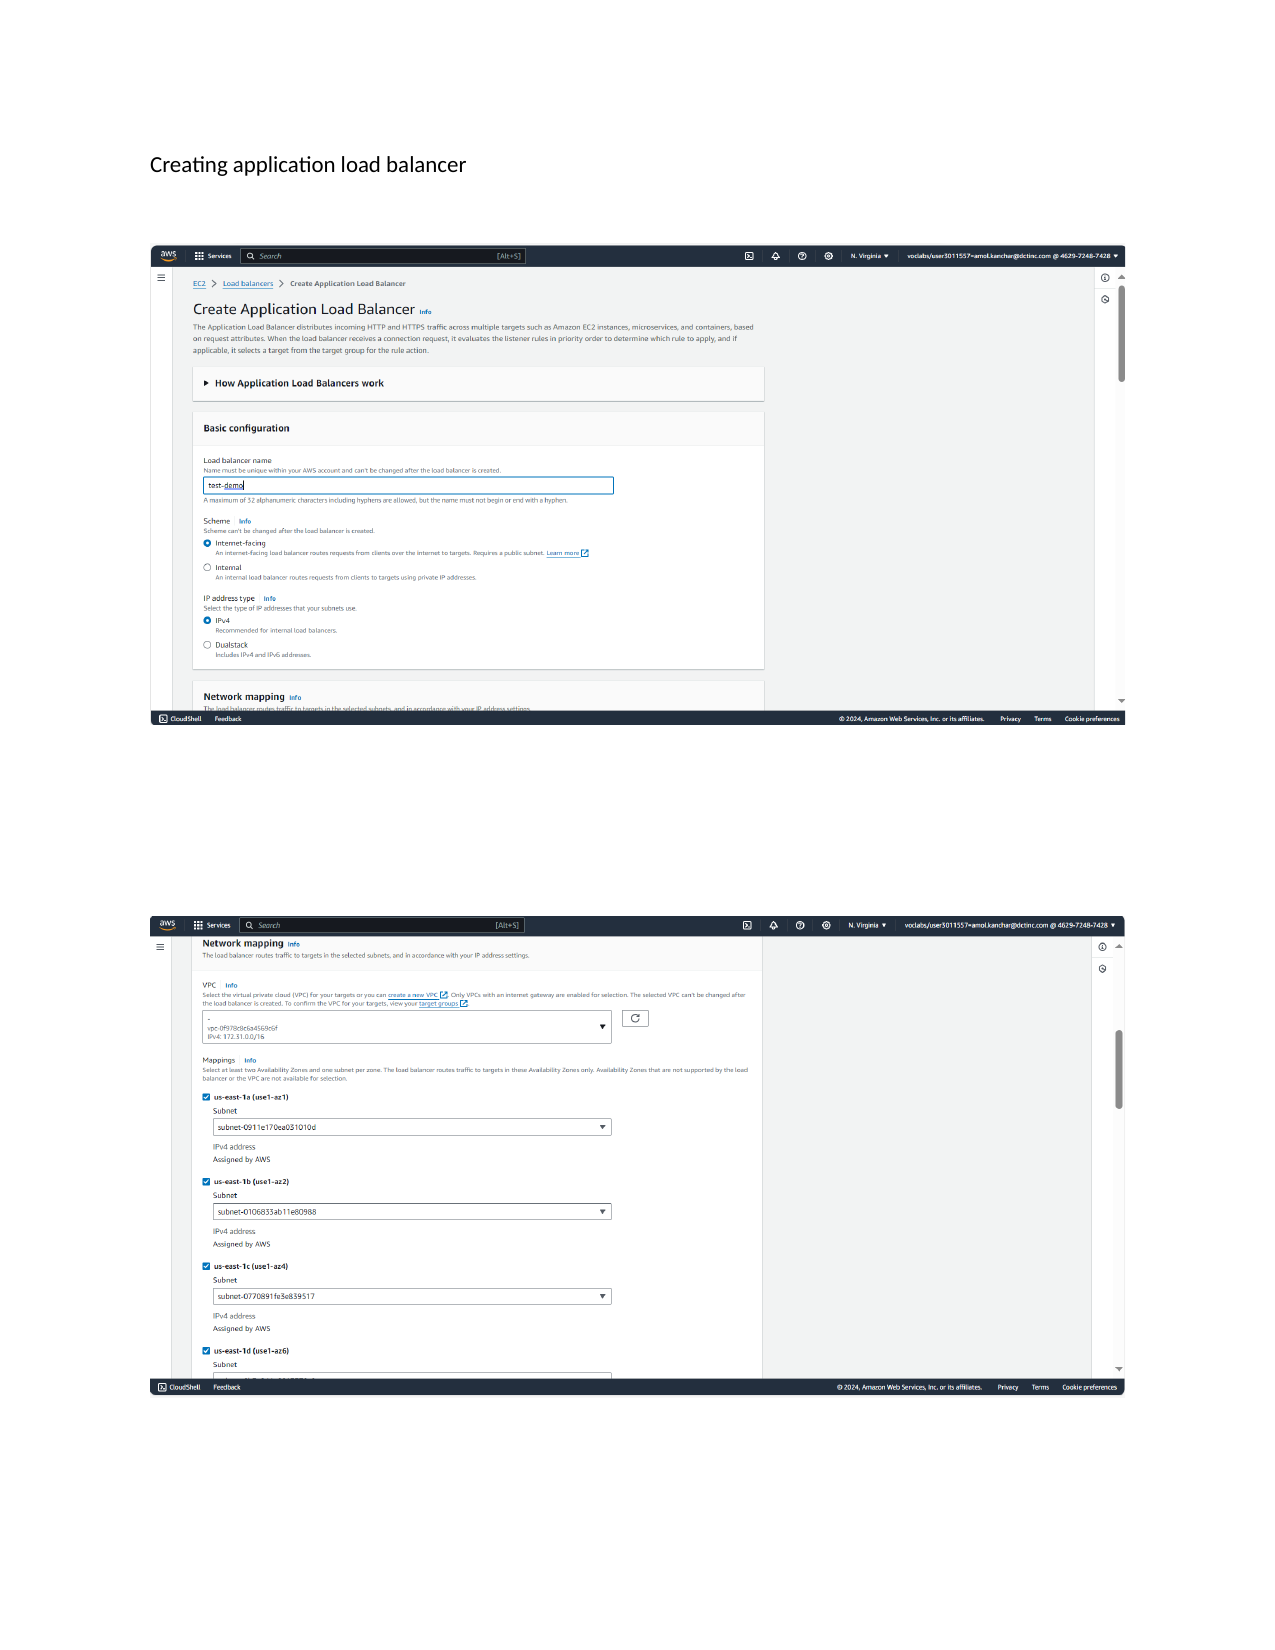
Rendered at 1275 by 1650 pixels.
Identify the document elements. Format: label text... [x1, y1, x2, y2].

text Creating application load balancer [150, 150, 1125, 178]
picture [150, 916, 1125, 1398]
picture [150, 243, 1125, 725]
